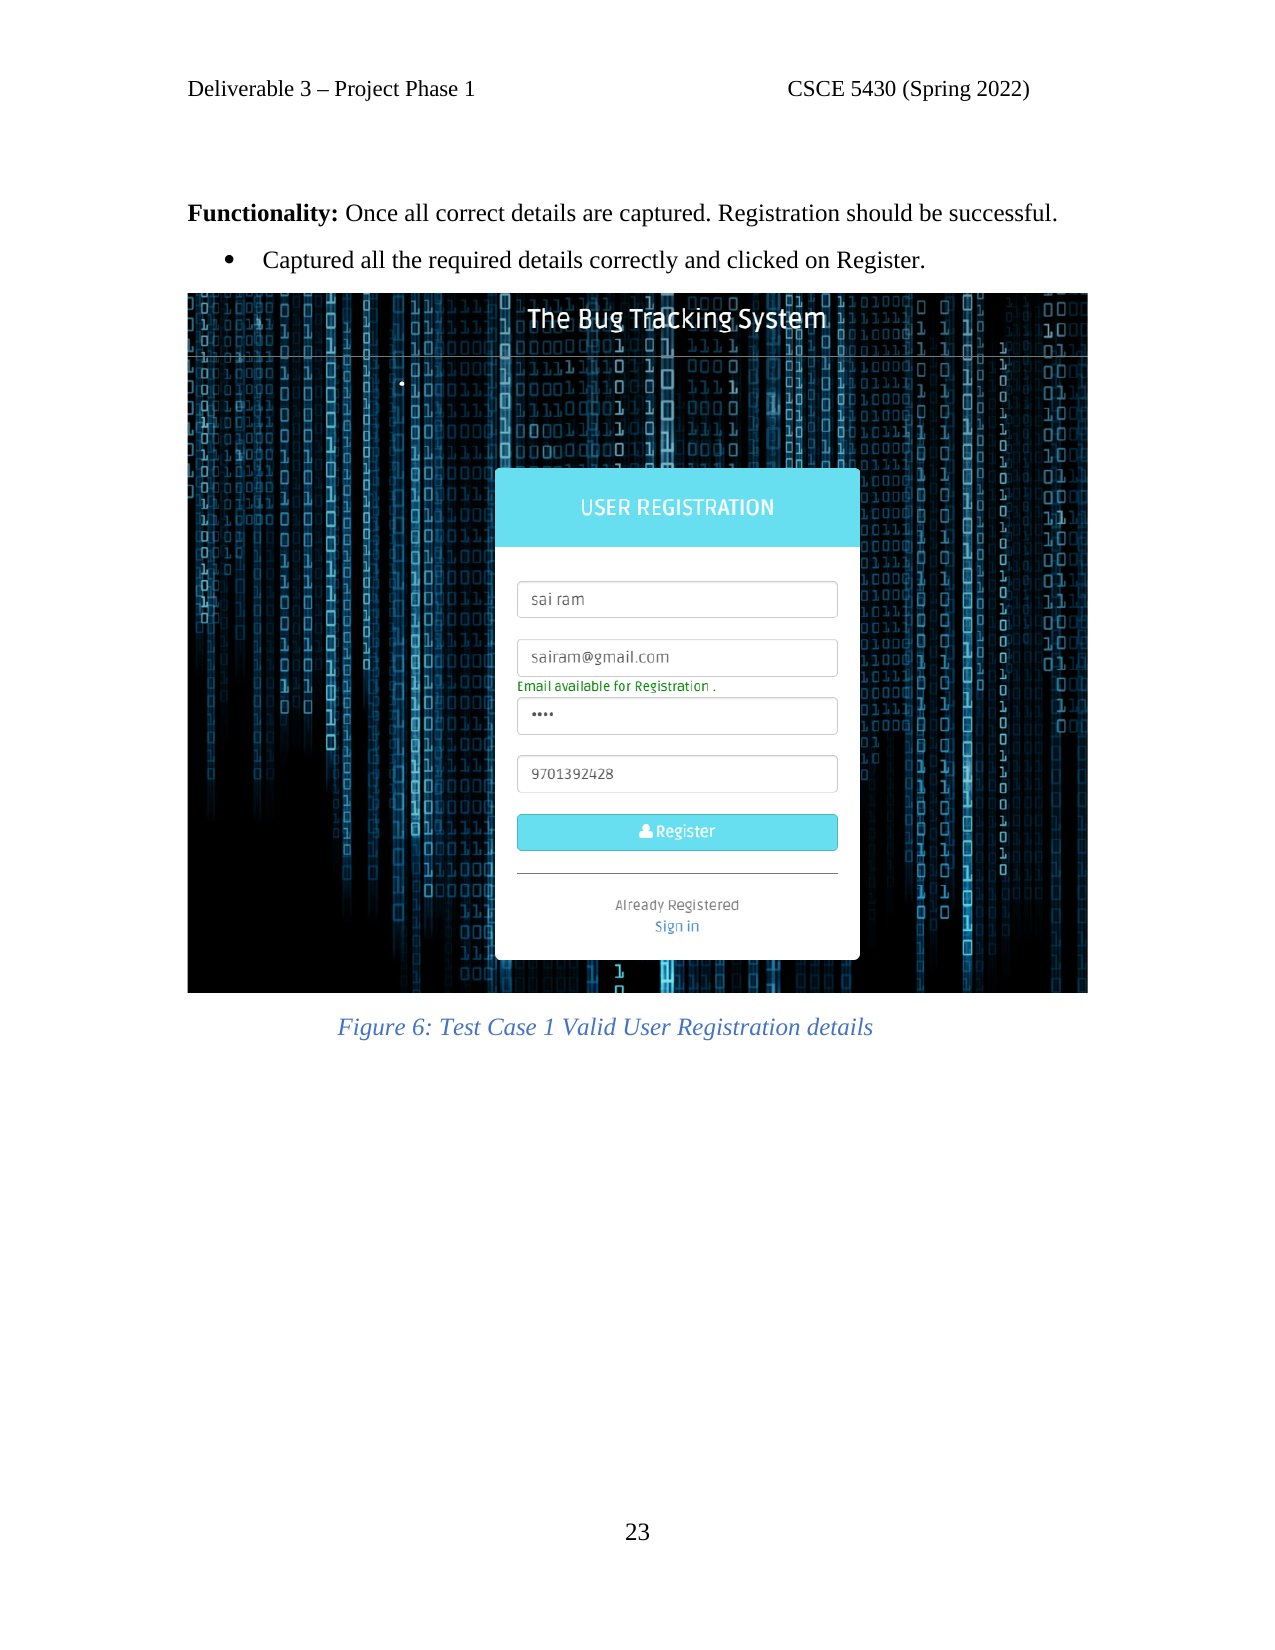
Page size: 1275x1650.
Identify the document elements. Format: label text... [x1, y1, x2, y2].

list Captured all the required details correctly and clicked on Register. [225, 245, 1116, 274]
picture [1081, 431, 1088, 447]
picture [187, 293, 1088, 993]
picture [1084, 567, 1088, 584]
picture [1083, 546, 1088, 563]
picture [1084, 379, 1088, 397]
text Figure : Test Case 1 Valid User Registration details [262, 1012, 1087, 1041]
text Functionality: Once all correct details are captured. Registration should be successful. [187, 198, 1116, 226]
picture [1078, 618, 1088, 627]
